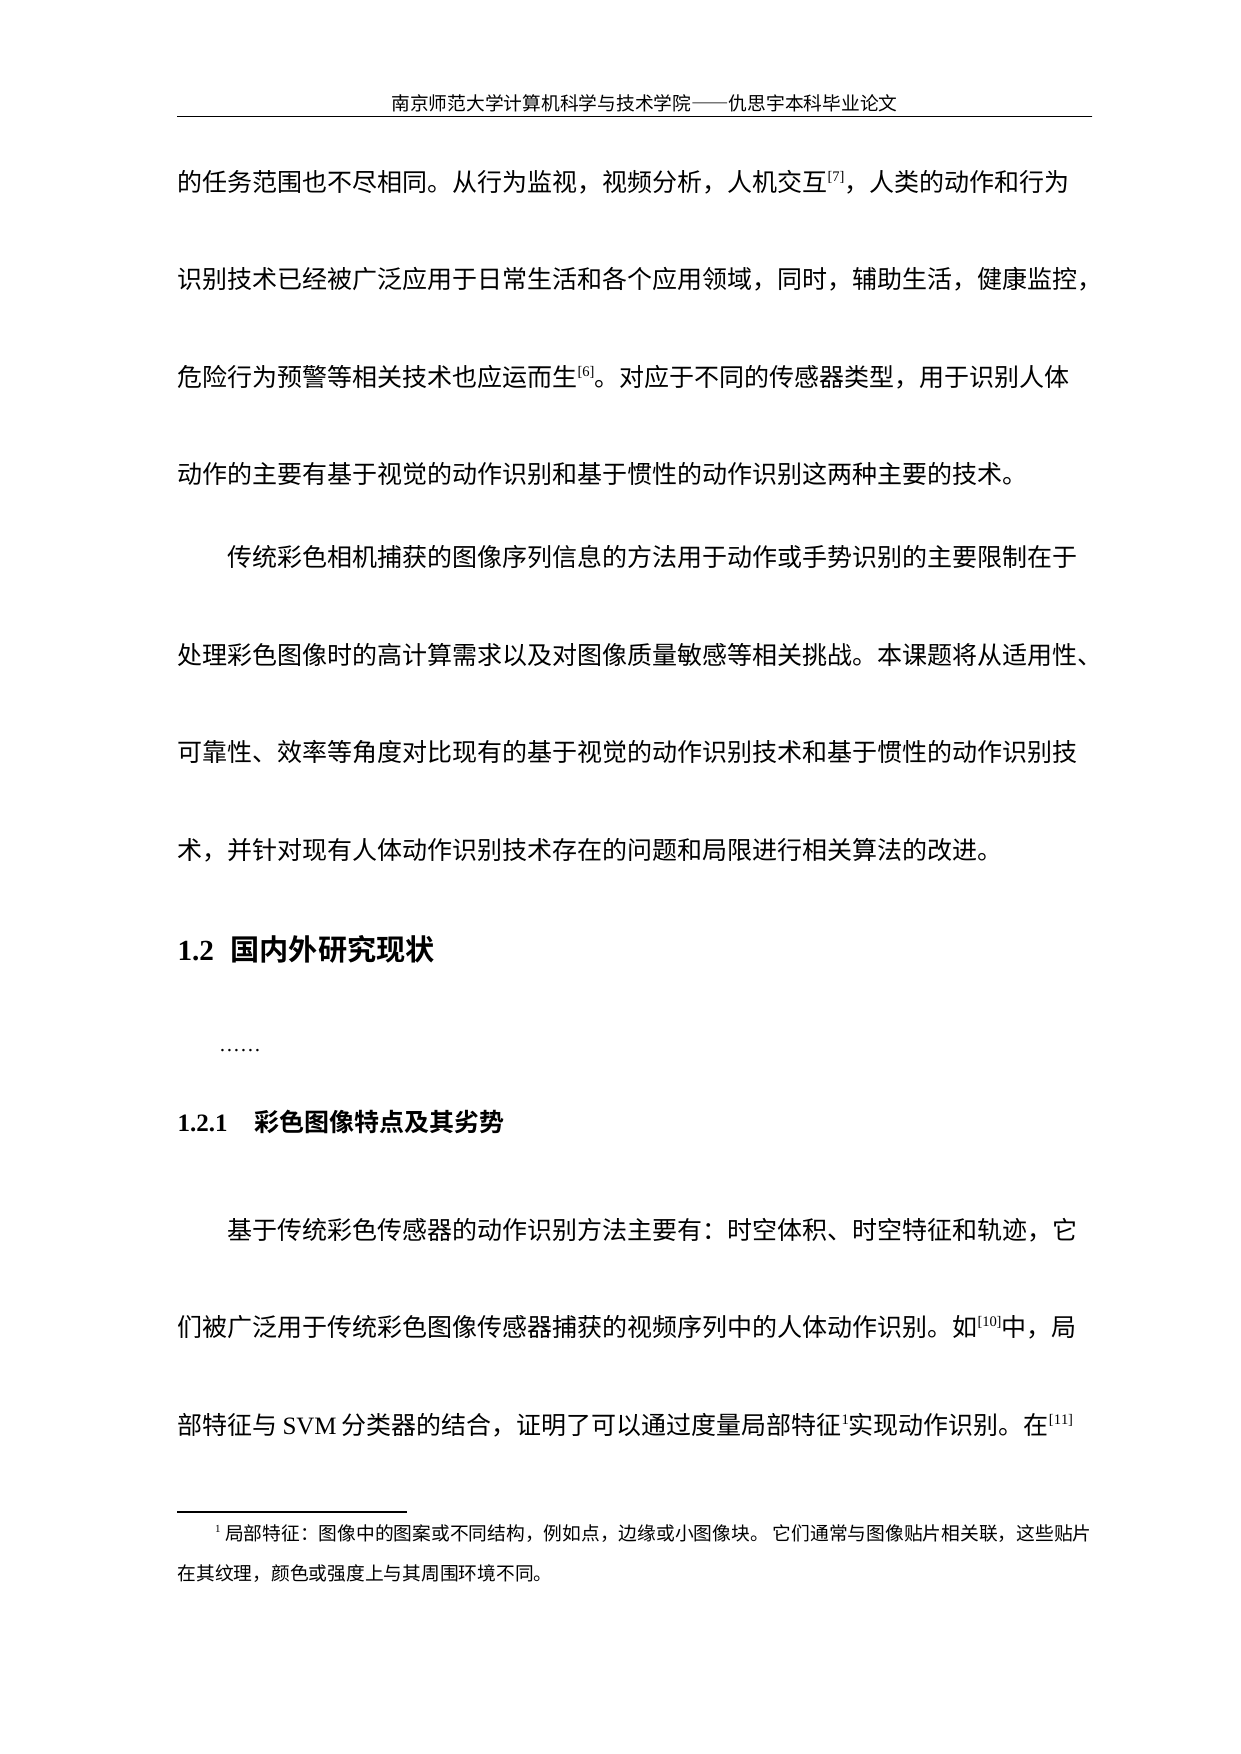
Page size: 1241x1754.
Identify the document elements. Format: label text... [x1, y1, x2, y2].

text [177, 148, 1092, 505]
subtitle 国内外研究现状 [177, 915, 1092, 980]
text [177, 1196, 1092, 1456]
text 传统彩色相机捕获的图像序列信息的方法用于动作或手势识别的主要限制在于处理彩色图像时的高计算需求以及对图像质量敏感等相关挑战。本课题将从适用性、可靠性、效率等角度对比现有的基于视觉的动作识别技术和基于惯性的动作识别技术，并针对现有人体动作识别技术存在的问题和局限进行相关算法的改进。 [177, 523, 1092, 881]
text …… [177, 1027, 1092, 1060]
subtitle 彩色图像特点及其劣势 [177, 1088, 1092, 1153]
